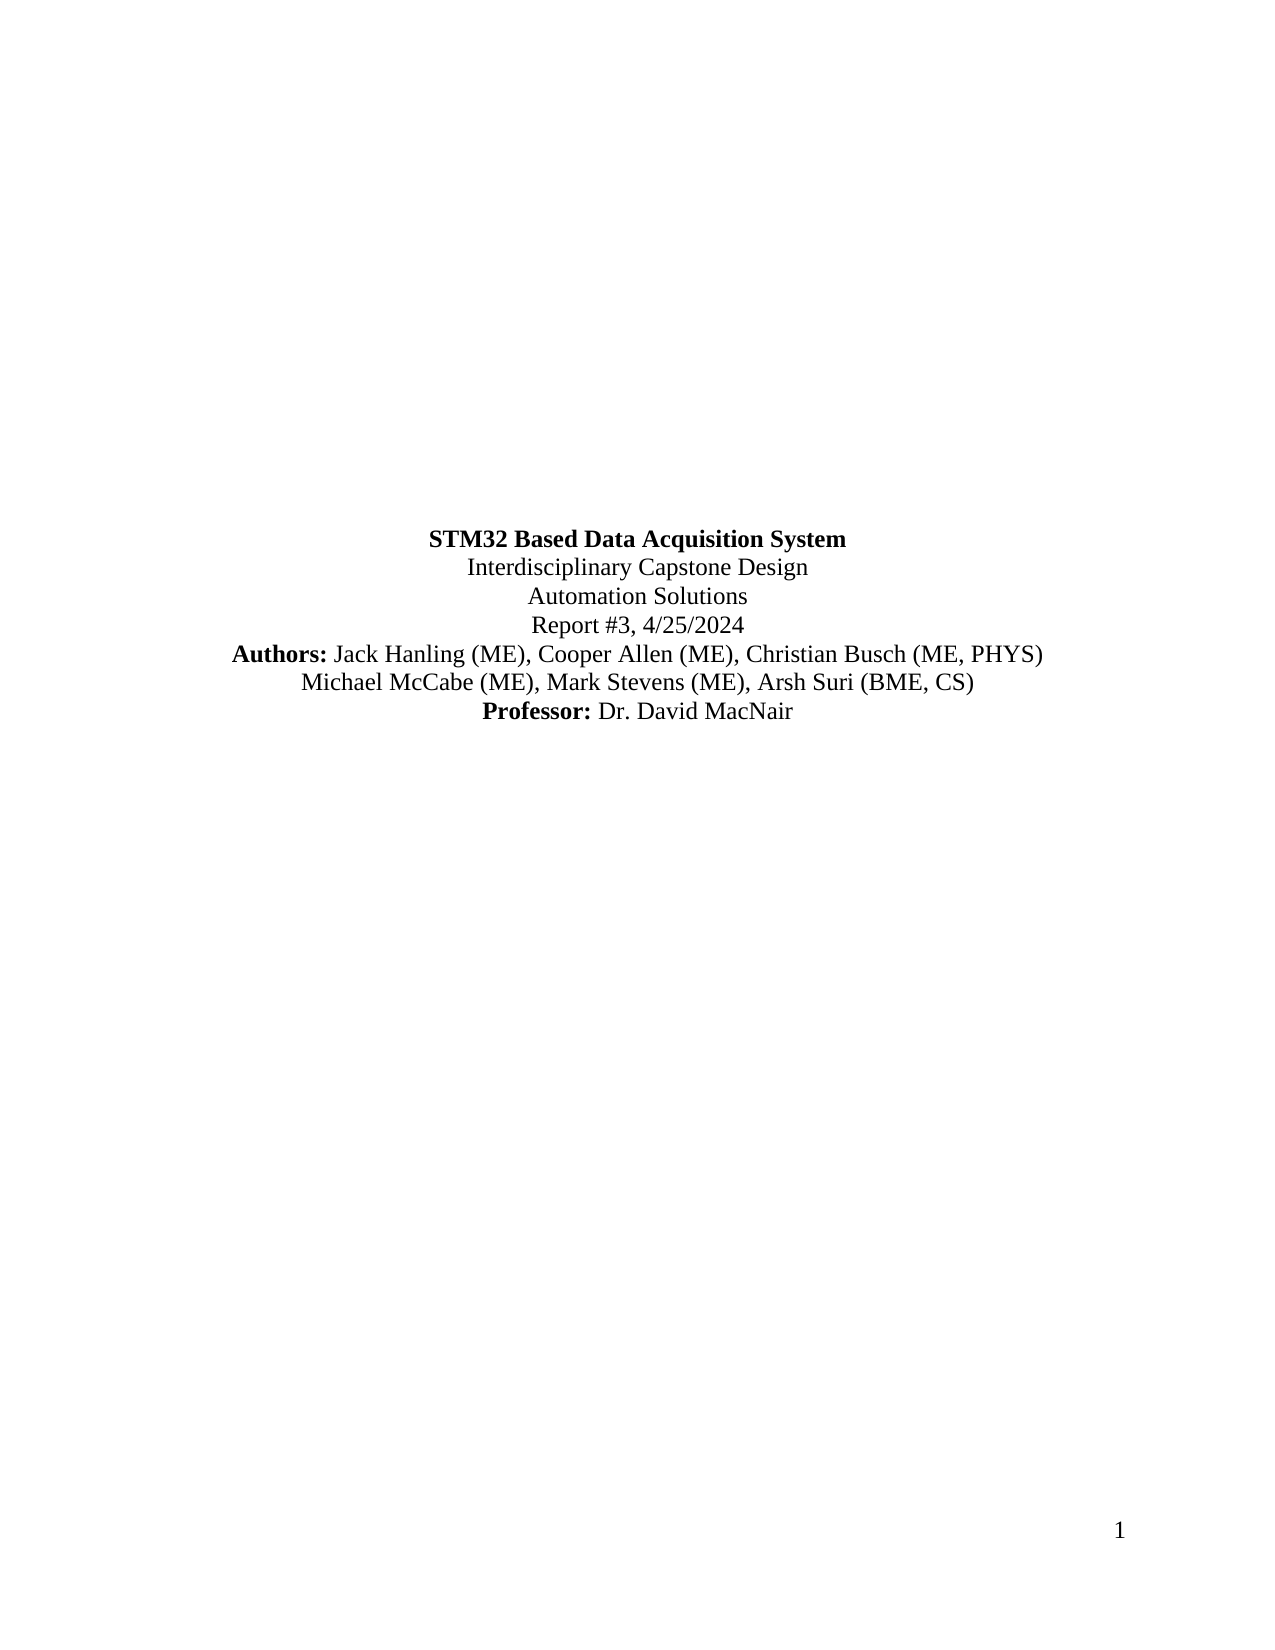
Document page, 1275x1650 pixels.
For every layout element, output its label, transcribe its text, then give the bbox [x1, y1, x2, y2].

text Michael McCabe (ME), Mark Stevens (ME), Arsh Suri (BME, CS) [150, 667, 1125, 696]
text Authors: Jack Hanling (ME), Cooper Allen (ME), Christian Busch (ME, PHYS) [150, 639, 1125, 667]
text STM32 Based Data Acquisition System [150, 524, 1125, 552]
text Professor: Dr. David MacNair [150, 696, 1125, 725]
text Interdisciplinary Capstone Design [150, 552, 1125, 581]
text Report #3, 4/25/2024 [150, 610, 1125, 639]
text Automation Solutions [150, 581, 1125, 610]
